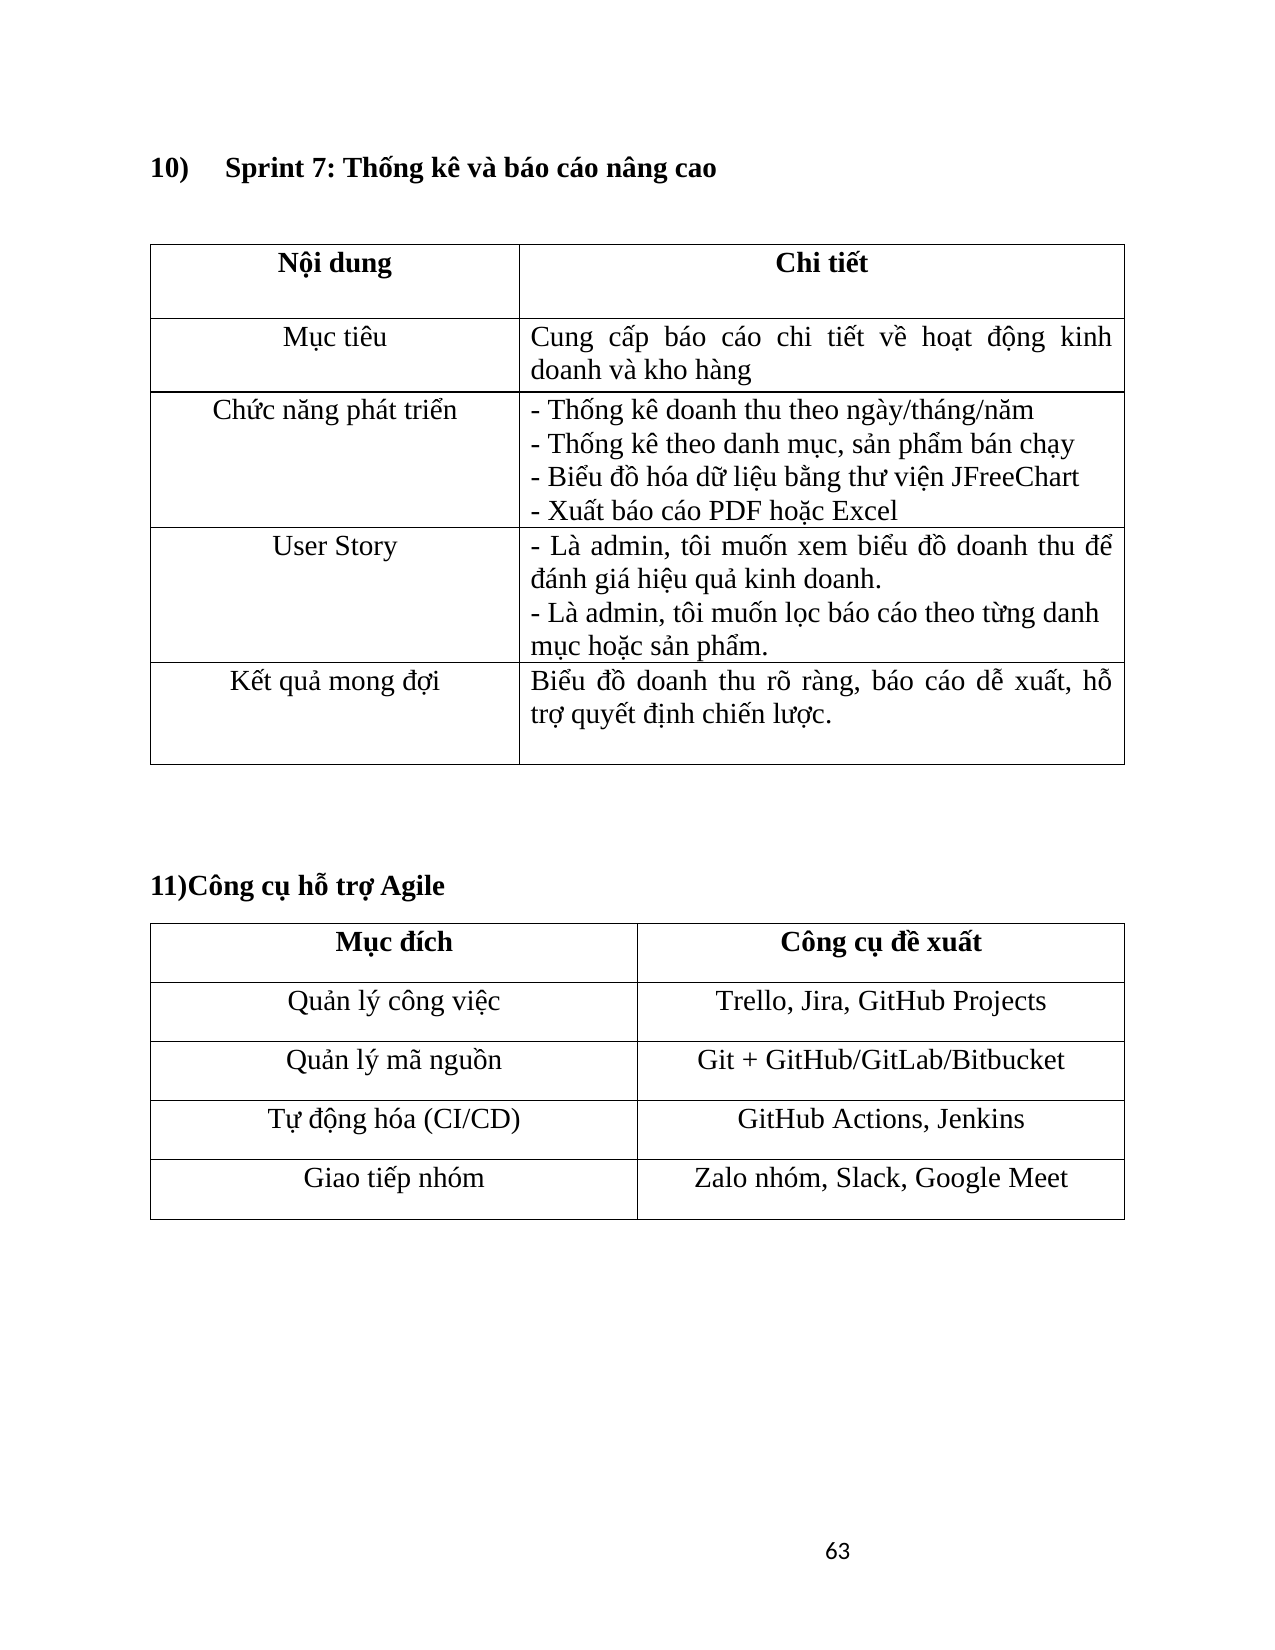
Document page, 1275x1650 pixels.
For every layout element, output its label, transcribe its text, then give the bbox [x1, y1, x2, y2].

table_cell Quản lý công việc [151, 983, 637, 1041]
table_cell - Thống kê doanh thu theo ngày/tháng/năm - Thống kê theo danh mục, sản phẩm bán chạy - Biểu đồ hóa dữ liệu bằng thư viện JFreeChart - Xuất báo cáo PDF hoặc Excel [520, 393, 1124, 527]
list Sprint 7: Thống kê và báo cáo nâng cao [150, 150, 1125, 183]
table_cell Zalo nhóm, Slack, Google Meet [638, 1160, 1124, 1218]
table_cell User Story [151, 528, 519, 662]
table_cell Mục tiêu [151, 319, 519, 391]
table_cell Giao tiếp nhóm [151, 1160, 637, 1218]
table_cell Biểu đồ doanh thu rõ ràng, báo cáo dễ xuất, hỗ trợ quyết định chiến lược. [520, 663, 1124, 763]
table_cell GitHub Actions, Jenkins [638, 1101, 1124, 1159]
table_cell Cung cấp báo cáo chi tiết về hoạt động kinh doanh và kho hàng [520, 319, 1124, 391]
table_cell Git + GitHub/GitLab/Bitbucket [638, 1042, 1124, 1100]
table_cell - Là admin, tôi muốn xem biểu đồ doanh thu để đánh giá hiệu quả kinh doanh. - Là admin, tôi muốn lọc báo cáo theo từng danh mục hoặc sản phẩm. [520, 528, 1124, 662]
table_header Mục đích [151, 924, 637, 982]
table_cell Tự động hóa (CI/CD) [151, 1101, 637, 1159]
list Công cụ hỗ trợ Agile [150, 868, 1125, 901]
table_header Chi tiết [520, 245, 1124, 318]
table_header Công cụ đề xuất [638, 924, 1124, 982]
table_cell Kết quả mong đợi [151, 663, 519, 763]
table_header Nội dung [151, 245, 519, 318]
table_cell Chức năng phát triển [151, 393, 519, 527]
table_cell Quản lý mã nguồn [151, 1042, 637, 1100]
table_cell Trello, Jira, GitHub Projects [638, 983, 1124, 1041]
